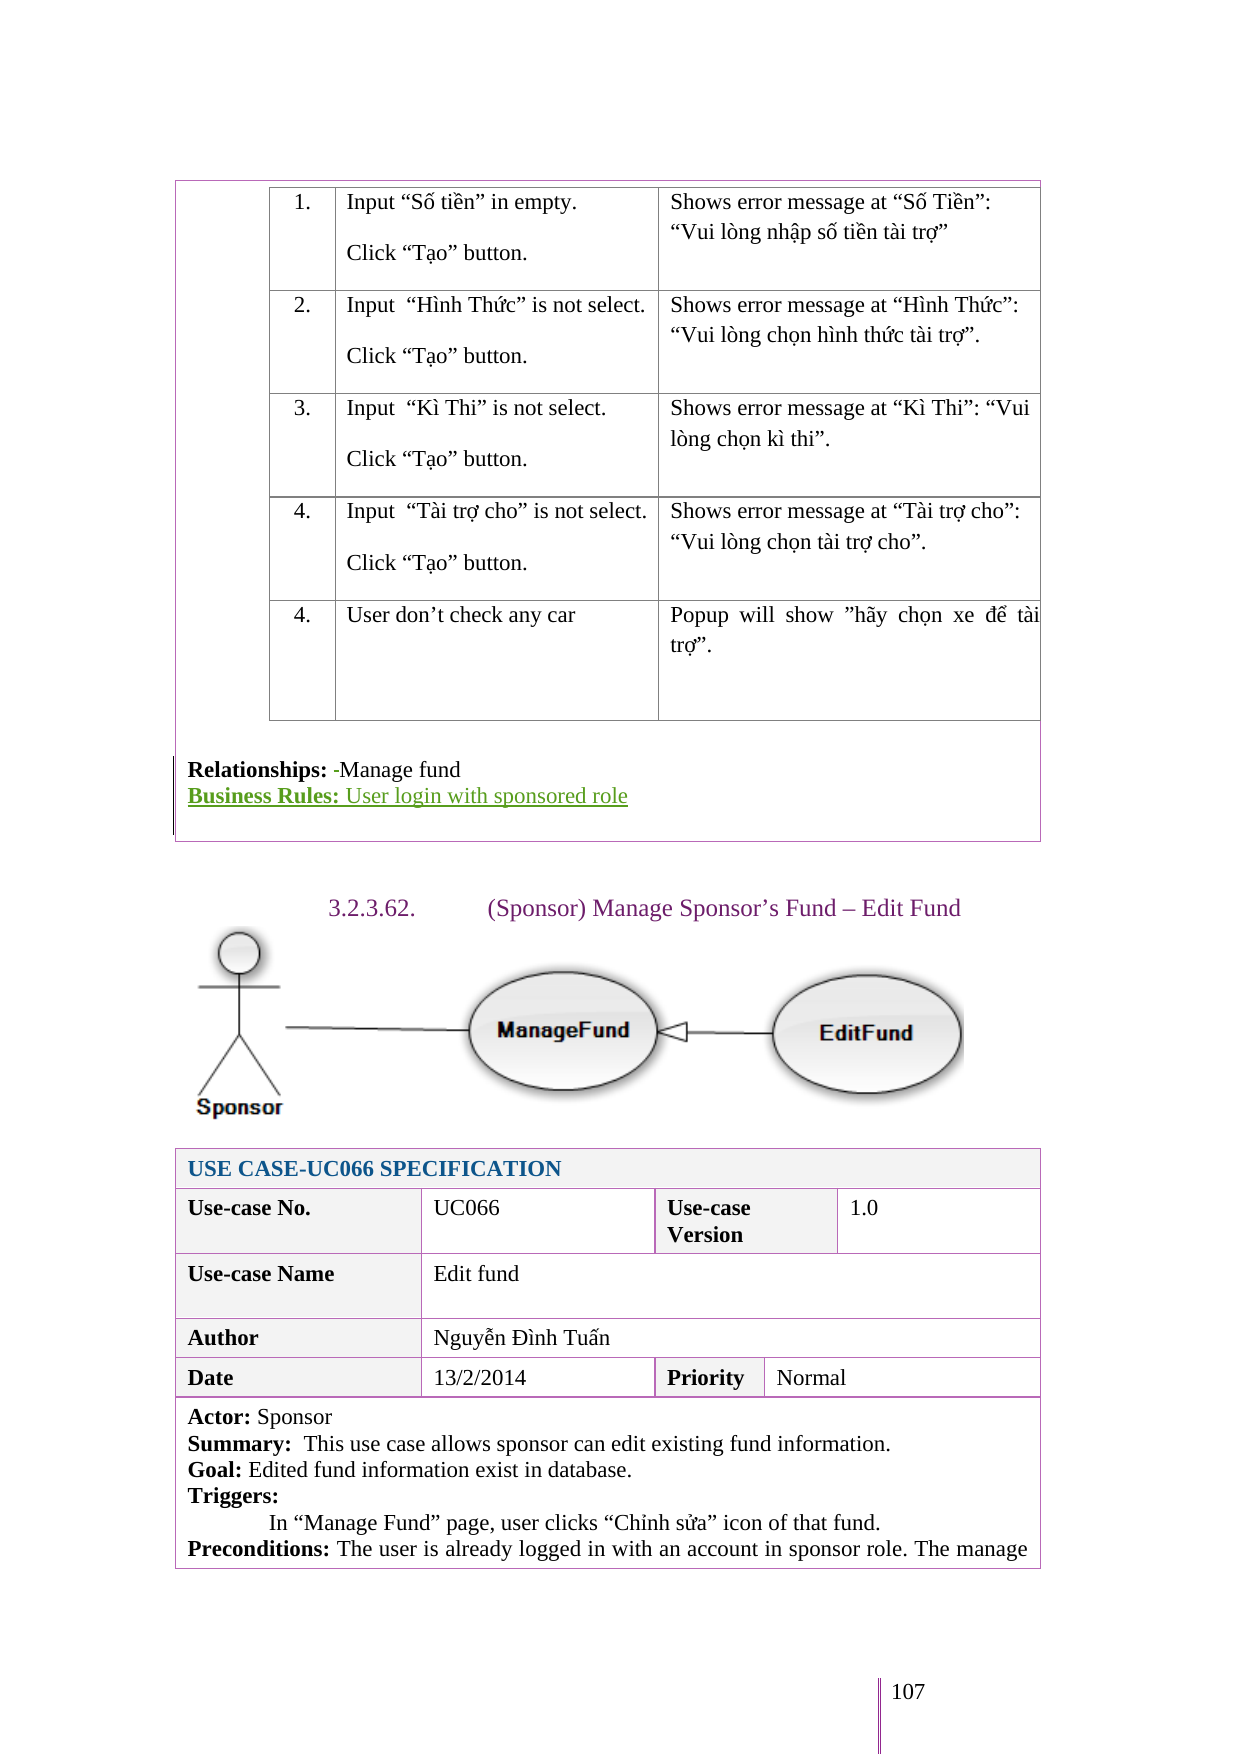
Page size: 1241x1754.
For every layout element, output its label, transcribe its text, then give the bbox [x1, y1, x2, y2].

table_cell Use-case No. [176, 1189, 421, 1253]
table_cell UC066 [422, 1189, 654, 1253]
picture [187, 926, 964, 1124]
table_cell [176, 181, 1040, 841]
table_cell Normal [765, 1358, 1040, 1396]
table_cell Use-case Name [176, 1254, 421, 1317]
subtitle (Sponsor) Manage Sponsor’s Fund – Edit Fund [328, 893, 1053, 922]
table_cell Date [176, 1358, 421, 1396]
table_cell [176, 1398, 1040, 1568]
table_header USE CASE-UC066 SPECIFICATION [176, 1149, 1040, 1187]
table_cell Edit fund [422, 1254, 1040, 1317]
table_cell Priority [656, 1358, 764, 1396]
table_cell 1.0 [838, 1189, 1040, 1253]
table_cell Use-case Version [656, 1189, 837, 1253]
table_cell 13/2/2014 [422, 1358, 654, 1396]
table_cell Nguyễn Đình Tuấn [422, 1319, 1040, 1357]
table_cell Author [176, 1319, 421, 1357]
